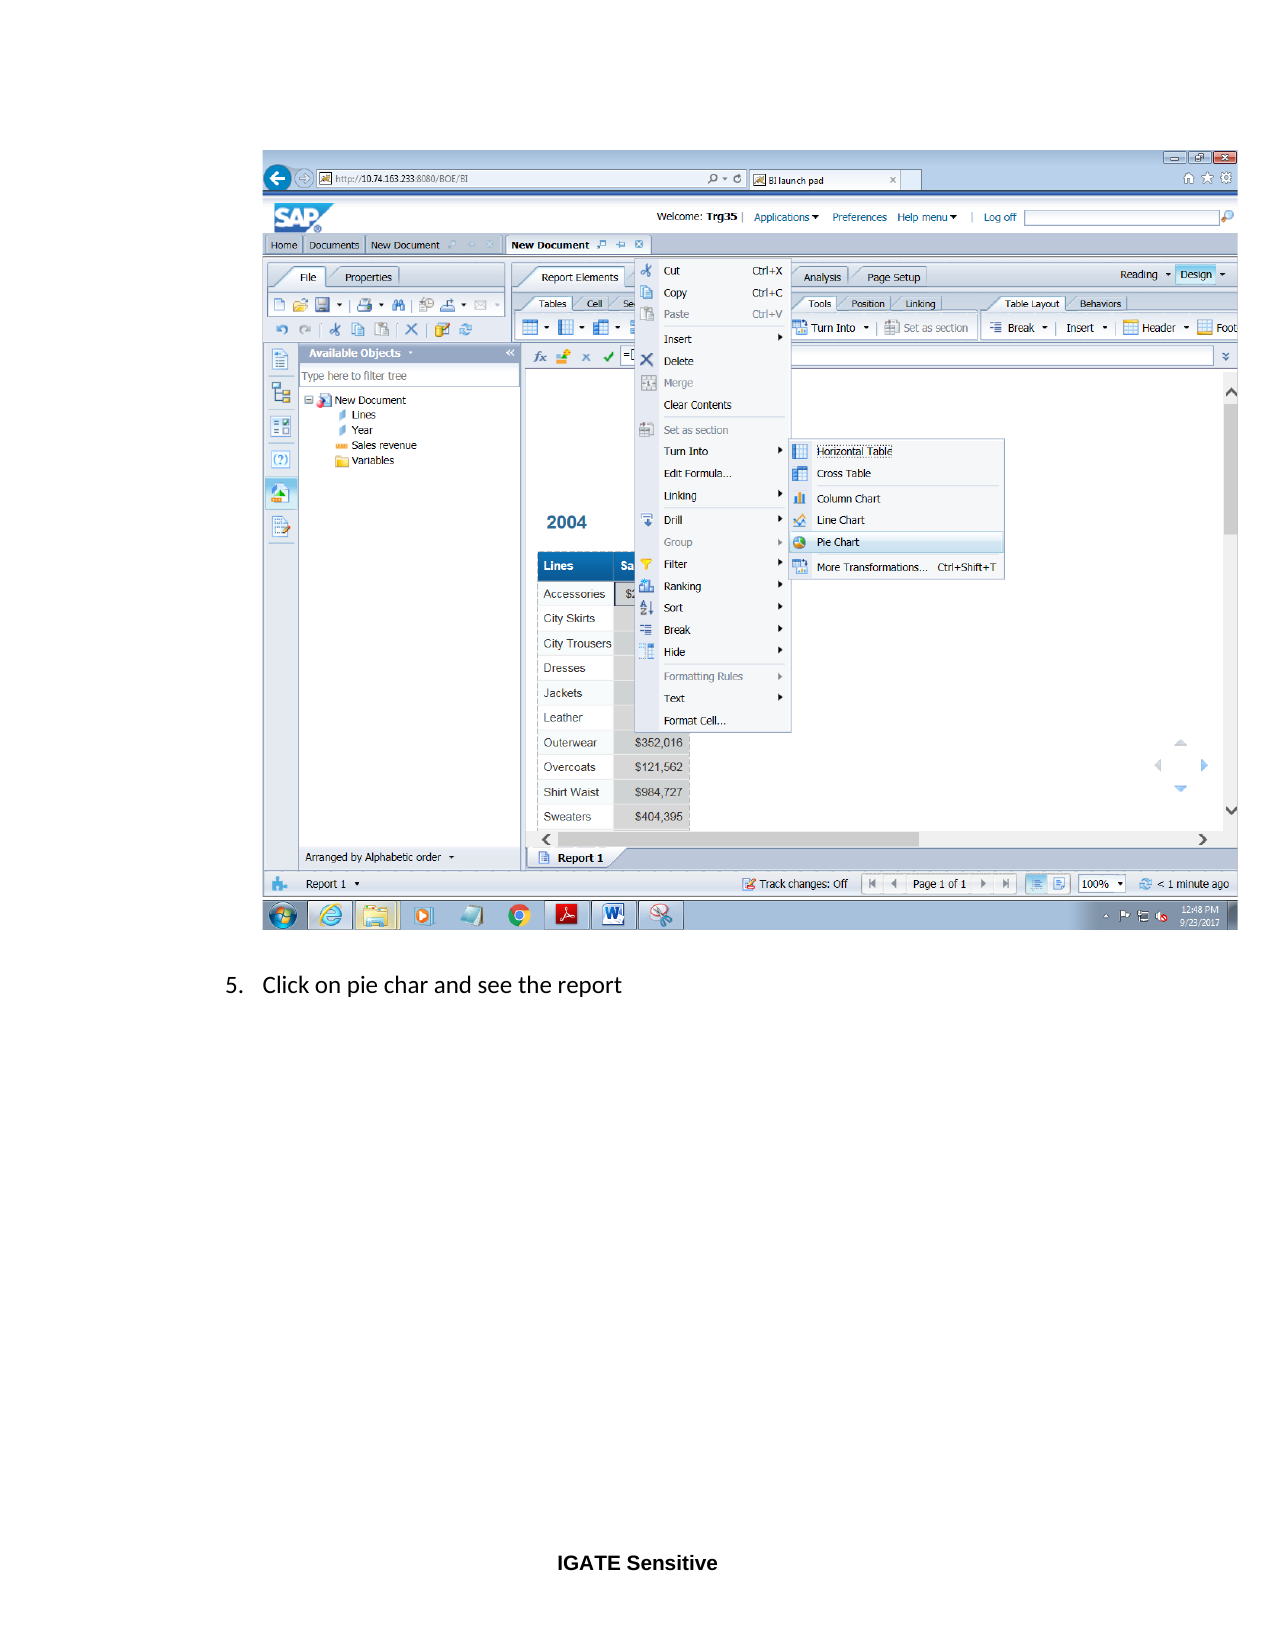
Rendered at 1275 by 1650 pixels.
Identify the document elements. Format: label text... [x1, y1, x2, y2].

picture [262, 150, 1238, 930]
list Click on pie char and see the report [225, 969, 1125, 1000]
